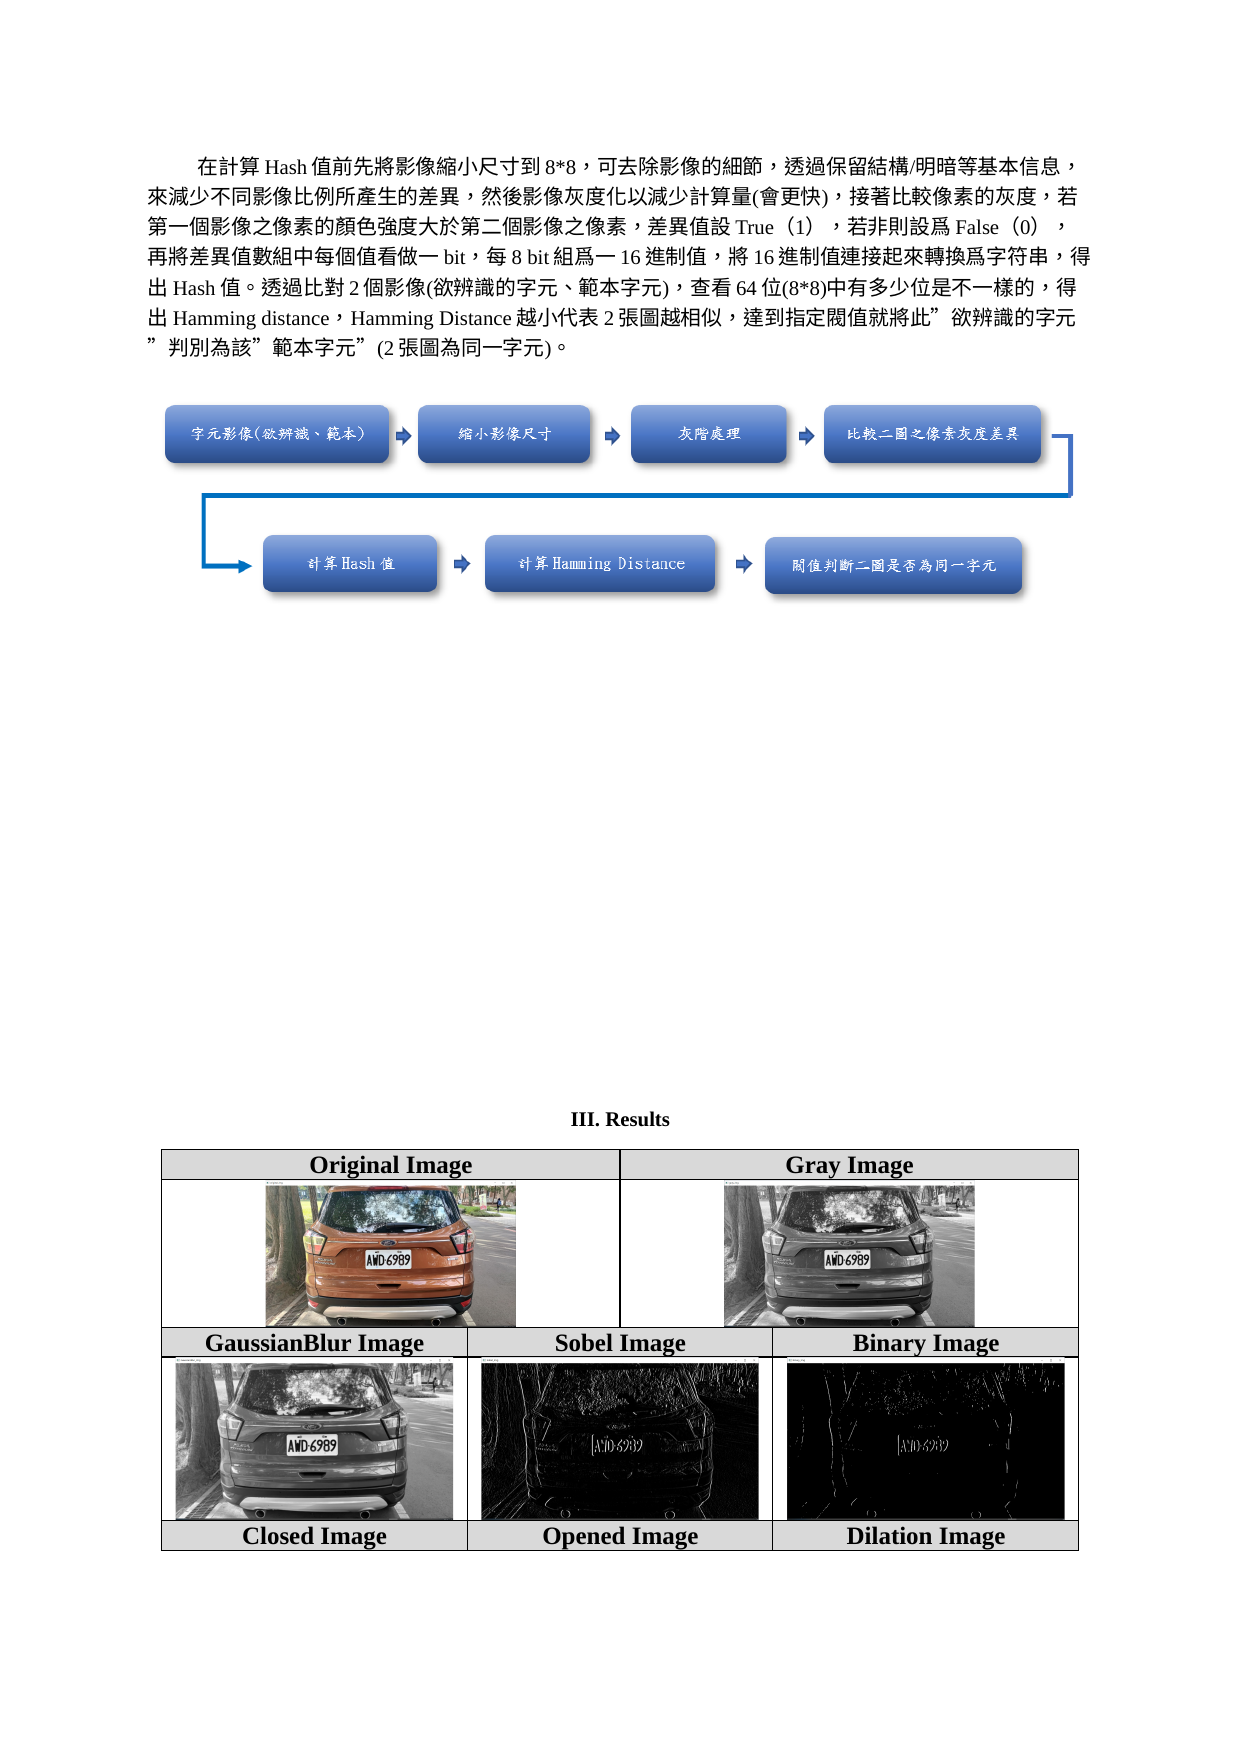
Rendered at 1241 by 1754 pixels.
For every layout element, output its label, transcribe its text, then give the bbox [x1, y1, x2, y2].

table_cell [621, 1180, 724, 1327]
table_cell Closed Image [162, 1521, 467, 1550]
table_cell [468, 1358, 481, 1520]
picture [787, 1357, 1065, 1520]
picture [175, 1357, 454, 1520]
picture [481, 1357, 759, 1520]
table_cell GaussianBlur Image [162, 1328, 467, 1356]
table_cell [759, 1358, 772, 1520]
table_cell [454, 1358, 467, 1520]
picture [147, 380, 1093, 617]
table_cell [1065, 1358, 1078, 1520]
picture [265, 1180, 516, 1327]
picture [724, 1180, 975, 1327]
table_cell [773, 1358, 787, 1520]
text 在計算Hash值前先將影像縮小尺寸到8*8，可去除影像的細節，透過保留結構/明暗等基本信息，來減少不同影像比例所產生的差異，然後影像灰度化以減少計算量(會更快)，接著比較像素的灰度，若第一個影像之像素的顏色強度大於第二個影像之像素，差異值設True（1），若非則設爲False（0），再將差異值數組中每個值看做一bit，每8 bit組爲一16進制值，將16進制值連接起來轉換爲字符串，得出Hash值。透過比對2個影像(欲辨識的字元、範本字元)，查看64位(8*8)中有多少位是不一樣的，得出Hamming distance，Hamming Distance越小代表2張圖越相似，達到指定閥值就將此”欲辨識的字元”判別為該”範本字元”(2張圖為同一字元)。 [148, 150, 1092, 361]
table_cell Opened Image [468, 1521, 772, 1550]
table_cell [162, 1180, 265, 1327]
table_cell [516, 1180, 619, 1327]
table_cell Sobel Image [468, 1328, 772, 1356]
table_cell Dilation Image [773, 1521, 1078, 1550]
table_cell [975, 1180, 1078, 1327]
table_cell Binary Image [773, 1328, 1078, 1356]
table_header Original Image [162, 1150, 619, 1179]
table_header Gray Image [621, 1150, 1078, 1179]
text III. Results [148, 1107, 1092, 1131]
table_cell [162, 1358, 175, 1520]
